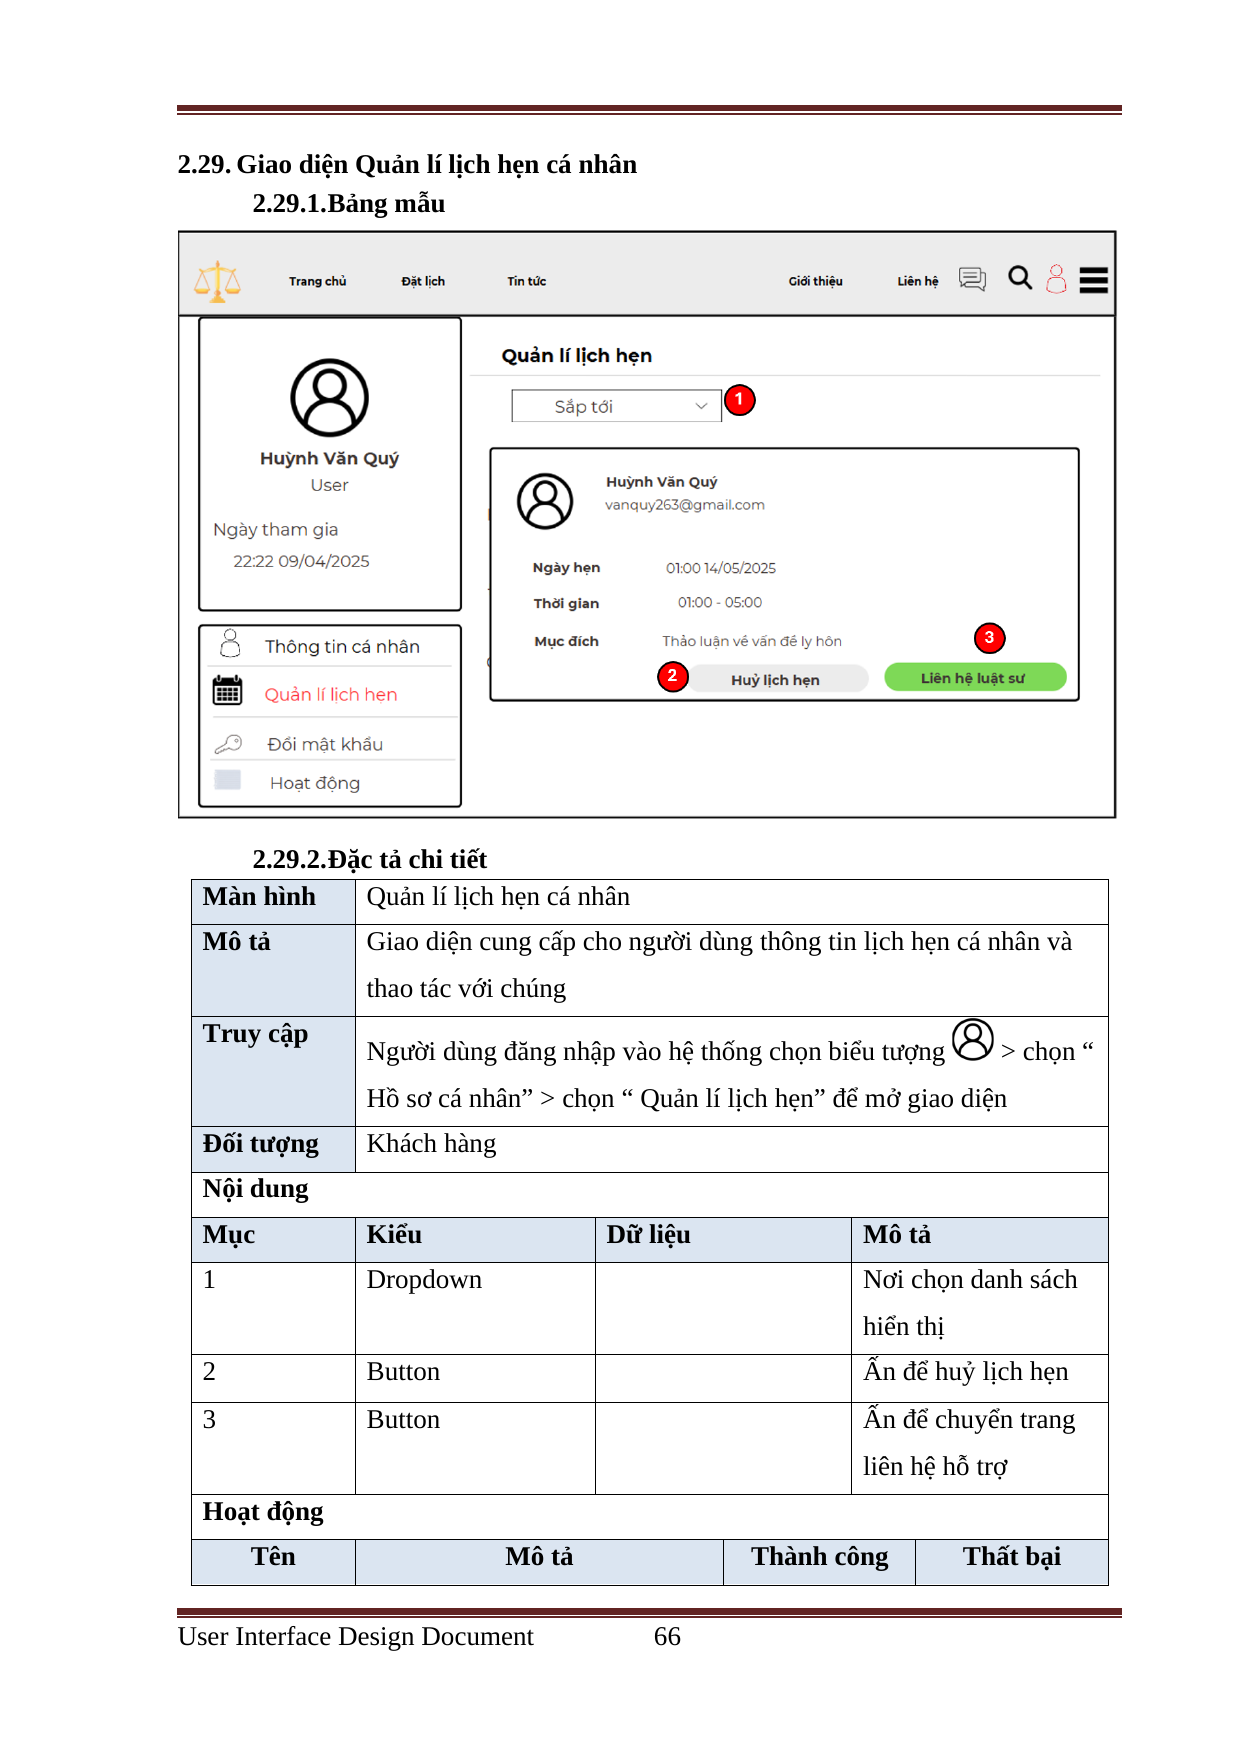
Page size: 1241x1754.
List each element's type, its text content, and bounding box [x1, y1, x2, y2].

subtitle Bảng mẫu [252, 188, 1122, 219]
table_cell Mô tả [356, 1540, 723, 1584]
table_cell Button [356, 1403, 595, 1494]
table_cell Tên [192, 1540, 355, 1584]
table_cell Người dùng đăng nhập vào hệ thống chọn biểu tượng > chọn “ Hồ sơ cá nhân” > chọn “ Quản lí lịch hẹn” để mở giao diện [356, 1017, 1108, 1126]
table_cell Ấn để huỷ lịch hẹn [852, 1355, 1108, 1402]
table_cell [596, 1403, 851, 1494]
table_cell Giao diện cung cấp cho người dùng thông tin lịch hẹn cá nhân và thao tác với chúng [356, 925, 1108, 1016]
table_cell [596, 1263, 851, 1354]
table_cell 3 [192, 1403, 355, 1494]
table_cell Mục [192, 1218, 355, 1262]
table_cell Dropdown [356, 1263, 595, 1354]
subtitle Giao diện Quản lí lịch hẹn cá nhân [177, 148, 1122, 179]
picture [177, 223, 1123, 819]
table_cell Thành công [724, 1540, 915, 1584]
table_cell Hoạt động [192, 1495, 1108, 1539]
table_cell Ấn để chuyển trang liên hệ hỗ trợ [852, 1403, 1108, 1494]
table_cell Khách hàng [356, 1127, 1108, 1172]
table_cell Nội dung [192, 1173, 1108, 1217]
table_cell Dữ liệu [596, 1218, 851, 1262]
table_cell Button [356, 1355, 595, 1402]
subtitle Đặc tả chi tiết [252, 843, 1122, 874]
table_header Quản lí lịch hẹn cá nhân [356, 880, 1108, 924]
picture [952, 1017, 994, 1061]
table_cell 2 [192, 1355, 355, 1402]
table_cell Truy cập [192, 1017, 355, 1126]
table_cell Mô tả [192, 925, 355, 1016]
table_cell Nơi chọn danh sách hiển thị [852, 1263, 1108, 1354]
table_cell 1 [192, 1263, 355, 1354]
table_cell [596, 1355, 851, 1402]
table_cell Kiểu [356, 1218, 595, 1262]
table_cell Đối tượng [192, 1127, 355, 1172]
table_header Màn hình [192, 880, 355, 924]
table_cell Mô tả [852, 1218, 1108, 1262]
table_cell Thất bại [916, 1540, 1108, 1584]
